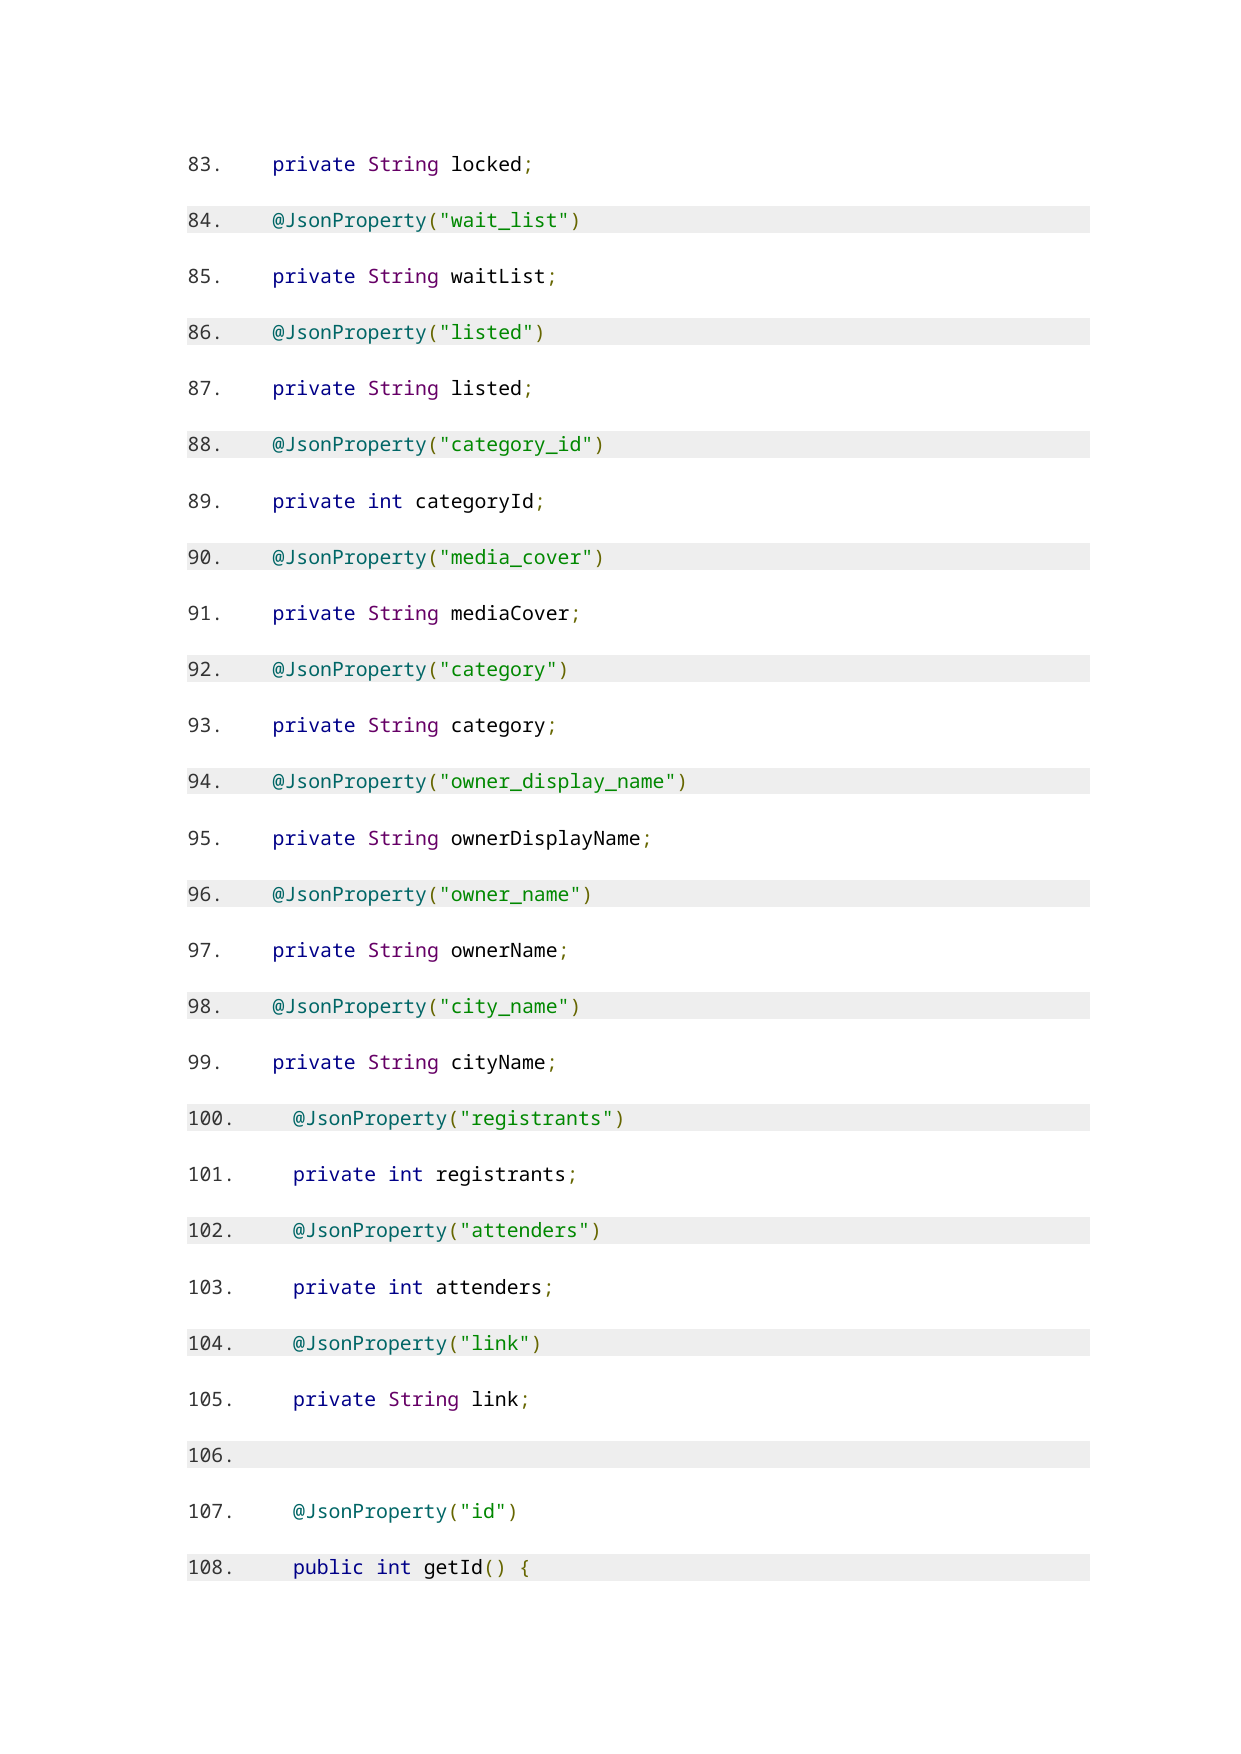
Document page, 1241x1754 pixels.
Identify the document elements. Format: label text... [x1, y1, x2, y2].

list private String category; [187, 711, 1090, 738]
list private int registrants; [187, 1161, 1090, 1188]
list @JsonProperty("registrants") [187, 1104, 1090, 1131]
list private String ownerName; [187, 936, 1090, 963]
list @JsonProperty("category_id") [187, 431, 1090, 458]
list @JsonProperty("attenders") [187, 1217, 1090, 1244]
list @JsonProperty("link") [187, 1329, 1090, 1356]
list @JsonProperty("media_cover") [187, 543, 1090, 570]
list @JsonProperty("wait_list") [187, 206, 1090, 233]
list @JsonProperty("city_name") [187, 992, 1090, 1019]
list @JsonProperty("listed") [187, 318, 1090, 345]
list @JsonProperty("category") [187, 655, 1090, 682]
list @JsonProperty("owner_display_name") [187, 768, 1090, 794]
list public int getId() { [187, 1554, 1090, 1581]
list private String listed; [187, 374, 1090, 402]
list private String cityName; [187, 1048, 1090, 1075]
list @JsonProperty("owner_name") [187, 880, 1090, 907]
list private String locked; [187, 150, 1090, 177]
list private String waitList; [187, 262, 1090, 289]
list private String mediaCover; [187, 599, 1090, 626]
list private String link; [187, 1385, 1090, 1412]
list private int categoryId; [187, 487, 1090, 514]
list private int attenders; [187, 1273, 1090, 1300]
list private String ownerDisplayName; [187, 824, 1090, 851]
list @JsonProperty("id") [187, 1497, 1090, 1524]
